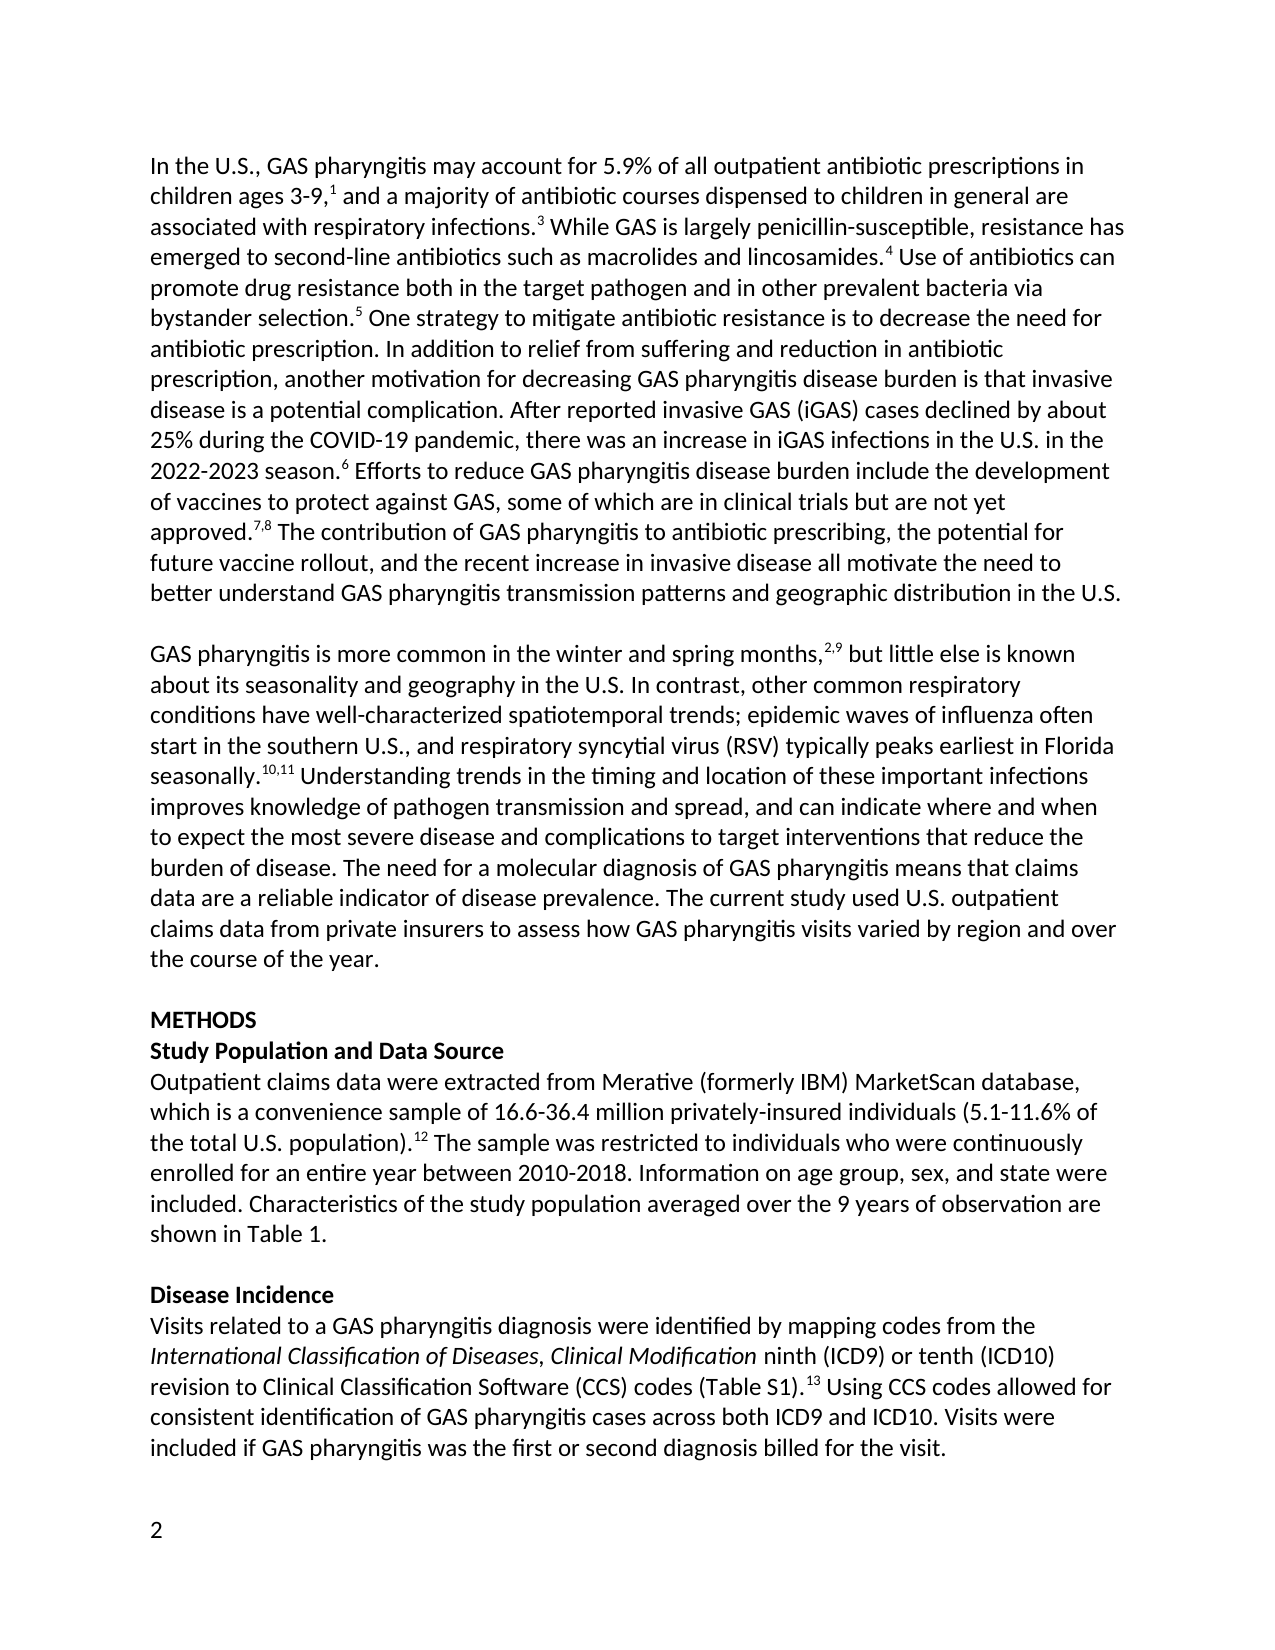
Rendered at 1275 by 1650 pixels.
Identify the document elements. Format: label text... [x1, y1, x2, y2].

text Outpatient claims data were extracted from Merative (formerly IBM) MarketScan database, which is a convenience sample of 16.6-36.4 million privately-insured individuals (5.1-11.6% of the total U.S. population).12 The sample was restricted to individuals who were continuously enrolled for an entire year between 2010-2018. Information on age group, sex, and state were included. Characteristics of the study population averaged over the 9 years of observation are shown in Table 1. [150, 1066, 1125, 1249]
text In the U.S., GAS pharyngitis may account for 5.9% of all outpatient antibiotic prescriptions in children ages 3-9,1 and a majority of antibiotic courses dispensed to children in general are associated with respiratory infections.3 While GAS is largely penicillin-susceptible, resistance has emerged to second-line antibiotics such as macrolides and lincosamides.4 Use of antibiotics can promote drug resistance both in the target pathogen and in other prevalent bacteria via bystander selection.5 One strategy to mitigate antibiotic resistance is to decrease the need for antibiotic prescription. In addition to relief from suffering and reduction in antibiotic prescription, another motivation for decreasing GAS pharyngitis disease burden is that invasive disease is a potential complication. After reported invasive GAS (iGAS) cases declined by about 25% during the COVID-19 pandemic, there was an increase in iGAS infections in the U.S. in the 2022-2023 season.6 Efforts to reduce GAS pharyngitis disease burden include the development of vaccines to protect against GAS, some of which are in clinical trials but are not yet approved.7,8 The contribution of GAS pharyngitis to antibiotic prescribing, the potential for future vaccine rollout, and the recent increase in invasive disease all motivate the need to better understand GAS pharyngitis transmission patterns and geographic distribution in the U.S. [150, 150, 1125, 608]
text GAS pharyngitis is more common in the winter and spring months,2,9 but little else is known about its seasonality and geography in the U.S. In contrast, other common respiratory conditions have well-characterized spatiotemporal trends; epidemic waves of influenza often start in the southern U.S., and respiratory syncytial virus (RSV) typically peaks earliest in Florida seasonally.10,11 Understanding trends in the timing and location of these important infections improves knowledge of pathogen transmission and spread, and can indicate where and when to expect the most severe disease and complications to target interventions that reduce the burden of disease. The need for a molecular diagnosis of GAS pharyngitis means that claims data are a reliable indicator of disease prevalence. The current study used U.S. outpatient claims data from private insurers to assess how GAS pharyngitis visits varied by region and over the course of the year. [150, 638, 1125, 974]
text Visits related to a GAS pharyngitis diagnosis were identified by mapping codes from the International Classification of Diseases, Clinical Modification ninth (ICD9) or tenth (ICD10) revision to Clinical Classification Software (CCS) codes (Table S1).13 Using CCS codes allowed for consistent identification of GAS pharyngitis cases across both ICD9 and ICD10. Visits were included if GAS pharyngitis was the first or second diagnosis billed for the visit. [150, 1310, 1125, 1462]
text Study Population and Data Source [150, 1035, 1125, 1066]
text Disease Incidence [150, 1279, 1125, 1310]
text METHODS [150, 1004, 1125, 1035]
